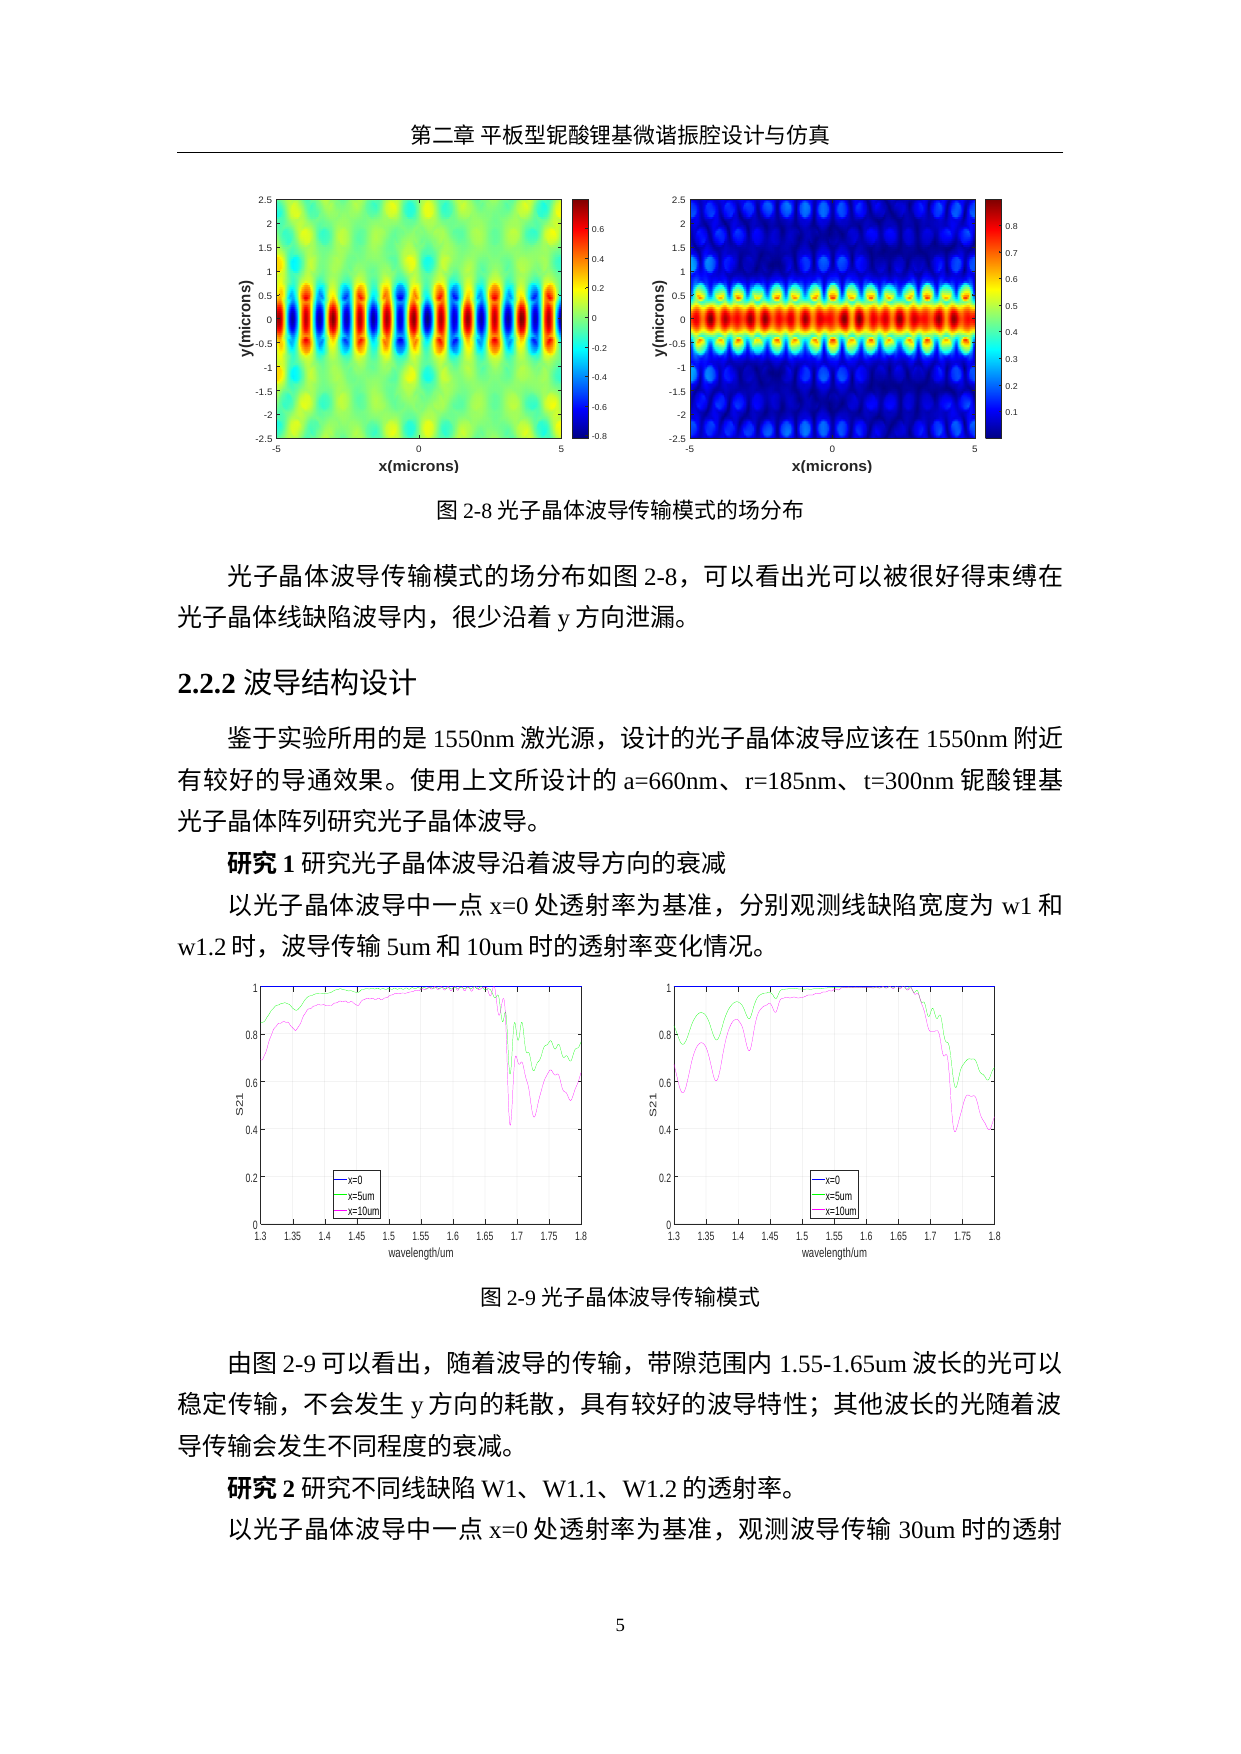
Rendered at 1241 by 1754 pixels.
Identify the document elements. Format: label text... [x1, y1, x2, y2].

text 研究2 研究不同线缺陷W1、W1.1、W1.2的透射率。 [177, 1464, 1063, 1505]
text 光子晶体波导传输模式的场分布如图2-8，可以看出光可以被很好得束缚在光子晶体线缺陷波导内，很少沿着y方向泄漏。 [177, 552, 1063, 635]
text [177, 1505, 1063, 1547]
text 2.2.2 波导结构设计 [177, 660, 1063, 702]
text 图2-9 光子晶体波导传输模式 [177, 1272, 1063, 1314]
text 由图2-9可以看出，随着波导的传输，带隙范围内1.55-1.65um波长的光可以稳定传输，不会发生y方向的耗散，具有较好的波导特性；其他波长的光随着波导传输会发生不同程度的衰减。 [177, 1339, 1063, 1464]
text 图2-8 光子晶体波导传输模式的场分布 [177, 485, 1063, 527]
text 以光子晶体波导中一点x=0处透射率为基准，分别观测线缺陷宽度为w1和w1.2时，波导传输5um和10um时的透射率变化情况。 [177, 881, 1063, 964]
text 鉴于实验所用的是1550nm激光源，设计的光子晶体波导应该在1550nm附近有较好的导通效果。使用上文所设计的a=660nm、r=185nm、t=300nm铌酸锂基光子晶体阵列研究光子晶体波导。 [177, 714, 1063, 839]
text 研究1 研究光子晶体波导沿着波导方向的衰减 [177, 839, 1063, 881]
